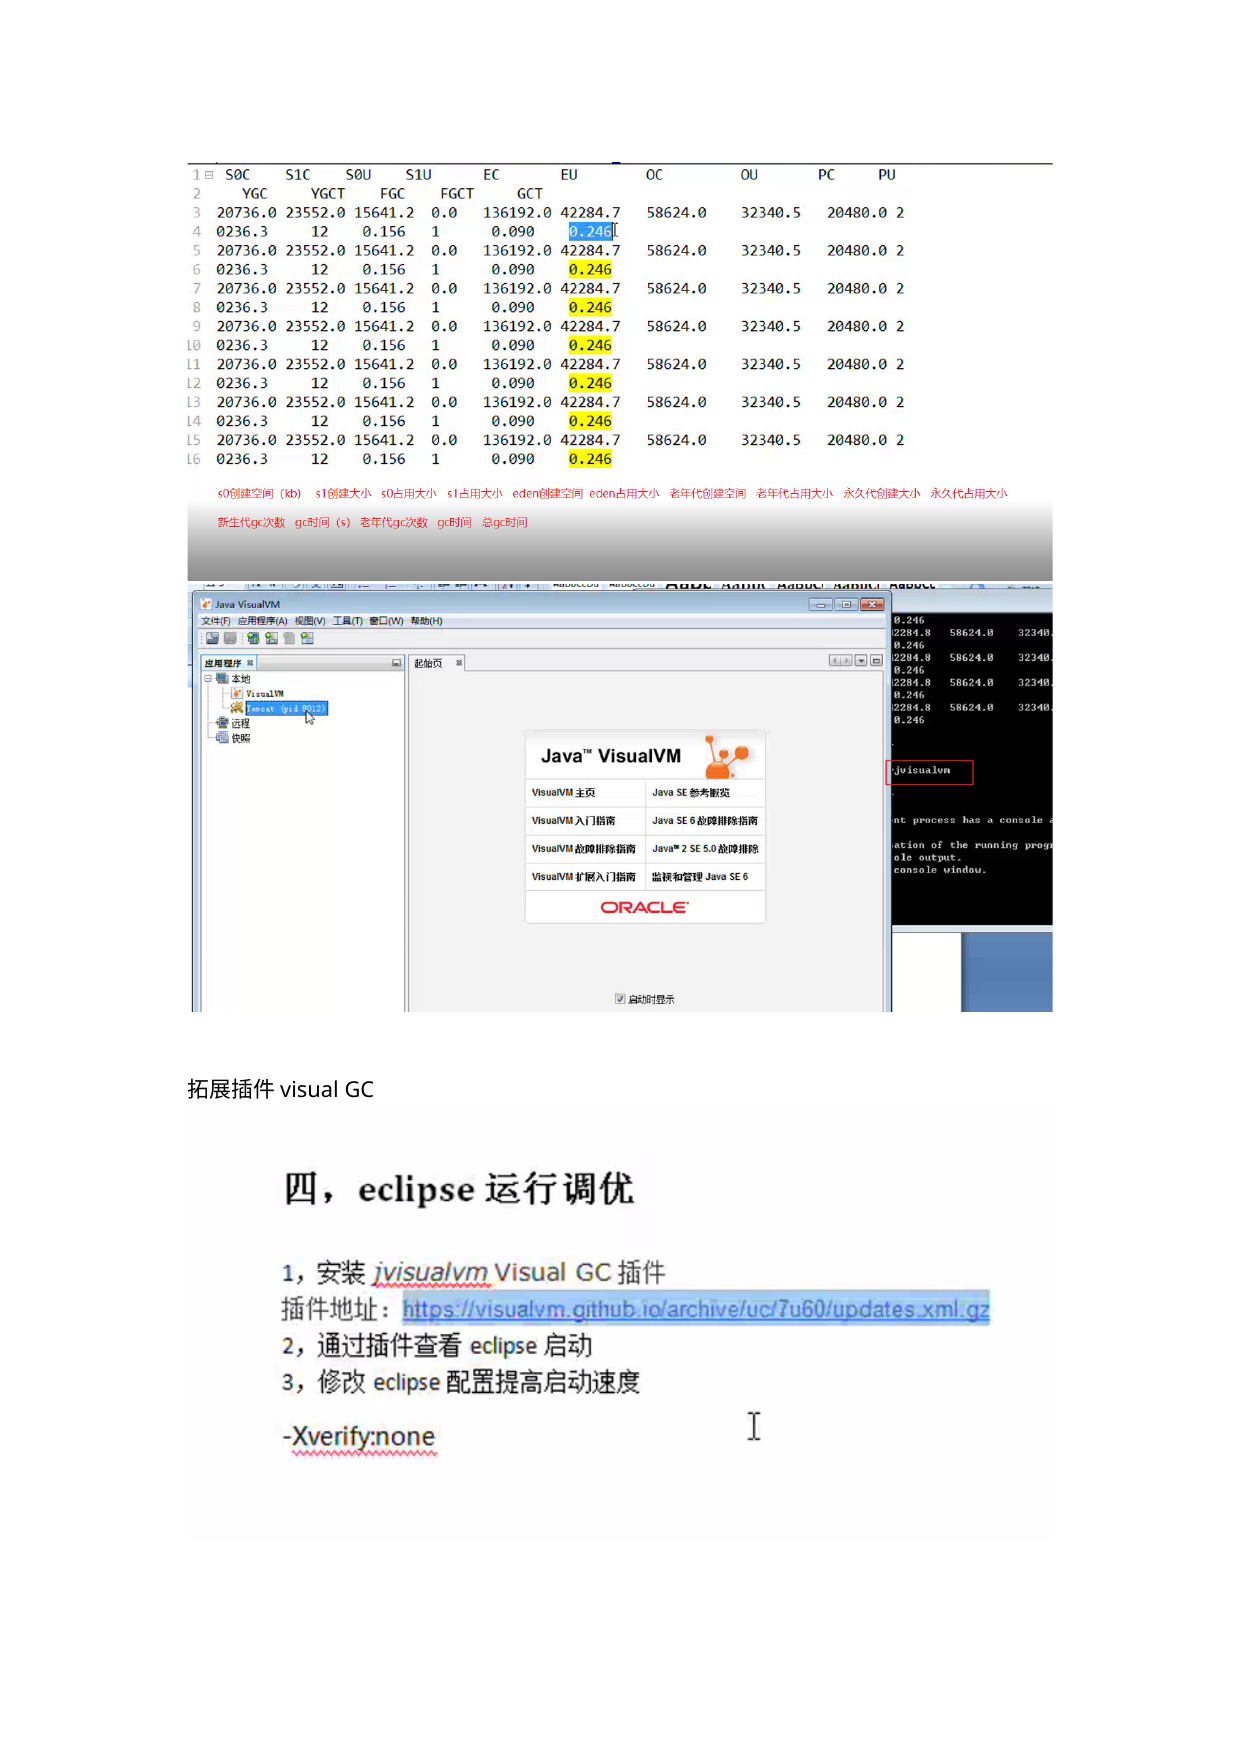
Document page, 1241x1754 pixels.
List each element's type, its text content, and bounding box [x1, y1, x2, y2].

picture [187, 1104, 1053, 1541]
text 拓展插件 visual GC [187, 1072, 1053, 1104]
picture [187, 162, 1053, 581]
picture [187, 584, 1053, 1012]
